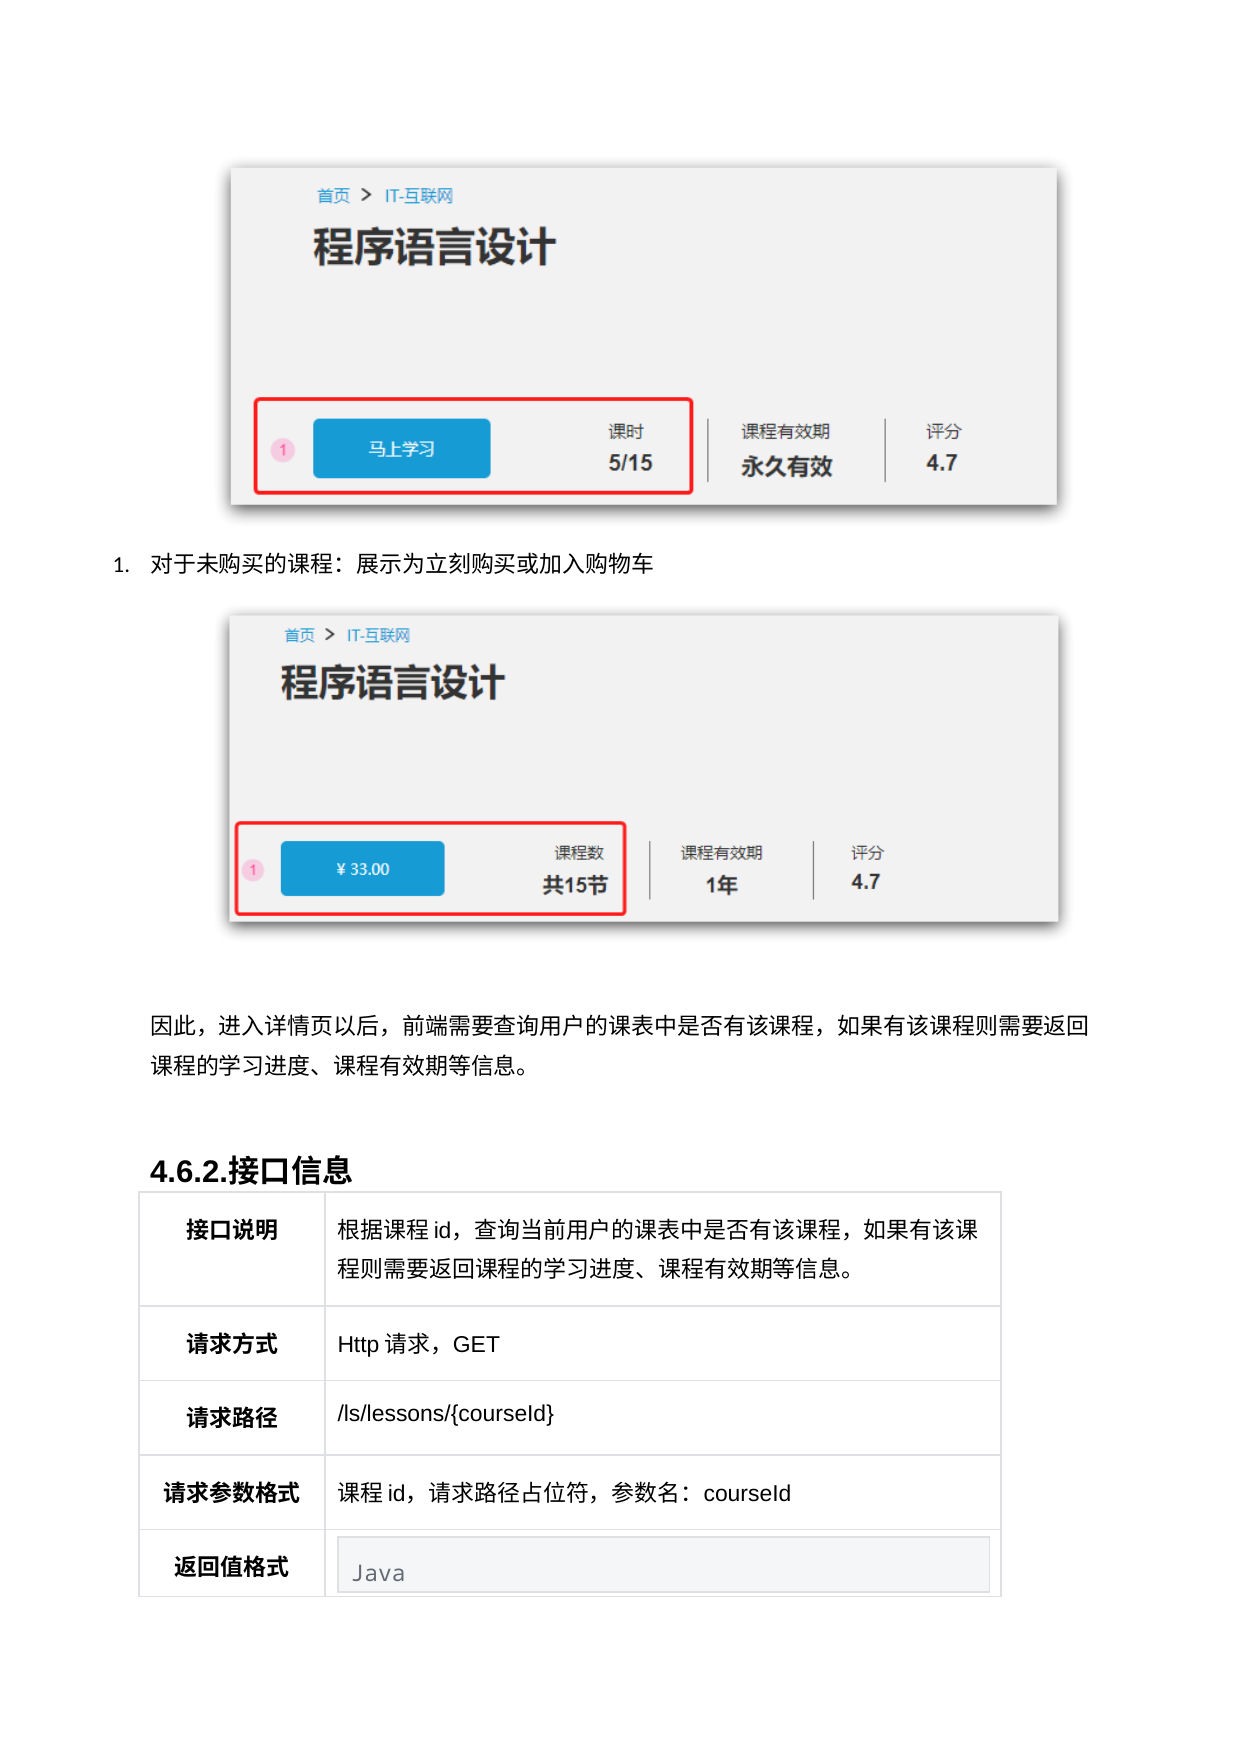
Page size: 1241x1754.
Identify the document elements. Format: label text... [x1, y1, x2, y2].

list 对于未购买的课程：展示为立刻购买或加入购物车 [112, 546, 1090, 579]
table_cell 课程id，请求路径占位符，参数名：courseId [326, 1456, 1000, 1528]
table_cell 请求路径 [140, 1381, 324, 1454]
table_cell 请求参数格式 [140, 1456, 324, 1528]
table_cell Http请求，GET [326, 1307, 1000, 1380]
table_cell 返回值格式 [140, 1530, 324, 1596]
table_cell /ls/lessons/{courseId} [326, 1381, 1000, 1454]
table_header 根据课程id，查询当前用户的课表中是否有该课程，如果有该课程则需要返回课程的学习进度、课程有效期等信息。 [326, 1193, 1000, 1305]
picture [212, 150, 1075, 529]
picture [212, 598, 1075, 944]
table_header 接口说明 [140, 1193, 324, 1305]
table_cell 请求方式 [140, 1307, 324, 1380]
text 因此，进入详情页以后，前端需要查询用户的课表中是否有该课程，如果有该课程则需要返回课程的学习进度、课程有效期等信息。 [150, 1008, 1090, 1081]
table_cell [326, 1530, 1000, 1596]
